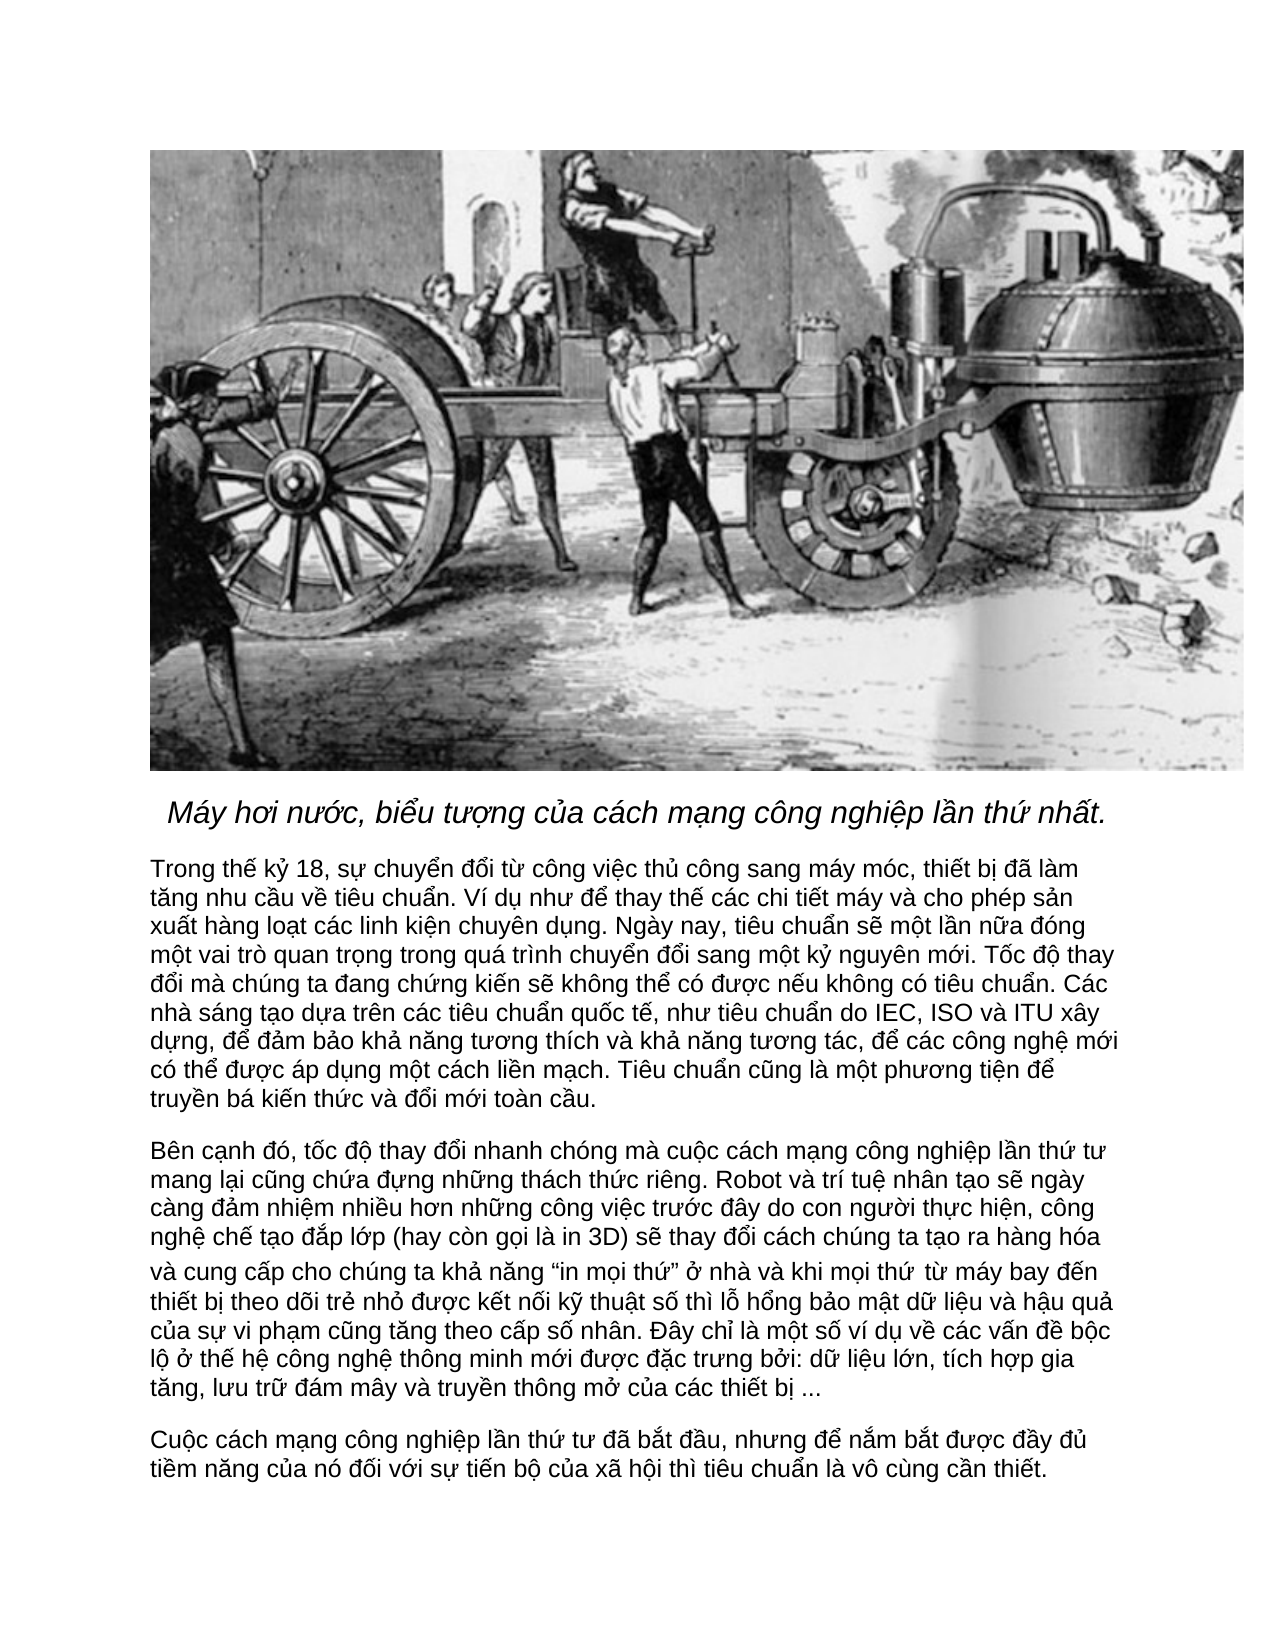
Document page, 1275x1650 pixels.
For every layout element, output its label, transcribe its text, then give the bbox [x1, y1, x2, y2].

text Bên cạnh đó, tốc độ thay đổi nhanh chóng mà cuộc cách mạng công nghiệp lần thứ tư mang lại cũng chứa đựng những thách thức riêng. Robot và trí tuệ nhân tạo sẽ ngày càng đảm nhiệm nhiều hơn những công việc trước đây do con người thực hiện, công nghệ chế tạo đắp lớp (hay còn gọi là in 3D) sẽ thay đổi cách chúng ta tạo ra hàng hóa và cung cấp cho chúng ta khả năng “in mọi thứ” ở nhà và khi mọi thứ từ máy bay đến thiết bị theo dõi trẻ nhỏ được kết nối kỹ thuật số thì lỗ hổng bảo mật dữ liệu và hậu quả của sự vi phạm cũng tăng theo cấp số nhân. Đây chỉ là một số ví dụ về các vấn đề bộc lộ ở thế hệ công nghệ thông minh mới được đặc trưng bởi: dữ liệu lớn, tích hợp gia tăng, lưu trữ đám mây và truyền thông mở của các thiết bị ... [150, 1136, 1125, 1402]
text Trong thế kỷ 18, sự chuyển đổi từ công việc thủ công sang máy móc, thiết bị đã làm tăng nhu cầu về tiêu chuẩn. Ví dụ như để thay thế các chi tiết máy và cho phép sản xuất hàng loạt các linh kiện chuyên dụng. Ngày nay, tiêu chuẩn sẽ một lần nữa đóng một vai trò quan trọng trong quá trình chuyển đổi sang một kỷ nguyên mới. Tốc độ thay đổi mà chúng ta đang chứng kiến sẽ không thể có được nếu không có tiêu chuẩn. Các nhà sáng tạo dựa trên các tiêu chuẩn quốc tế, như tiêu chuẩn do IEC, ISO và ITU xây dựng, để đảm bảo khả năng tương thích và khả năng tương tác, để các công nghệ mới có thể được áp dụng một cách liền mạch. Tiêu chuẩn cũng là một phương tiện để truyền bá kiến thức và đổi mới toàn cầu. [150, 854, 1125, 1112]
picture [150, 150, 1244, 771]
text Máy hơi nước, biểu tượng của cách mạng công nghiệp lần thứ nhất. [150, 794, 1125, 830]
text Cuộc cách mạng công nghiệp lần thứ tư đã bắt đầu, nhưng để nắm bắt được đầy đủ tiềm năng của nó đối với sự tiến bộ của xã hội thì tiêu chuẩn là vô cùng cần thiết. [150, 1425, 1125, 1483]
